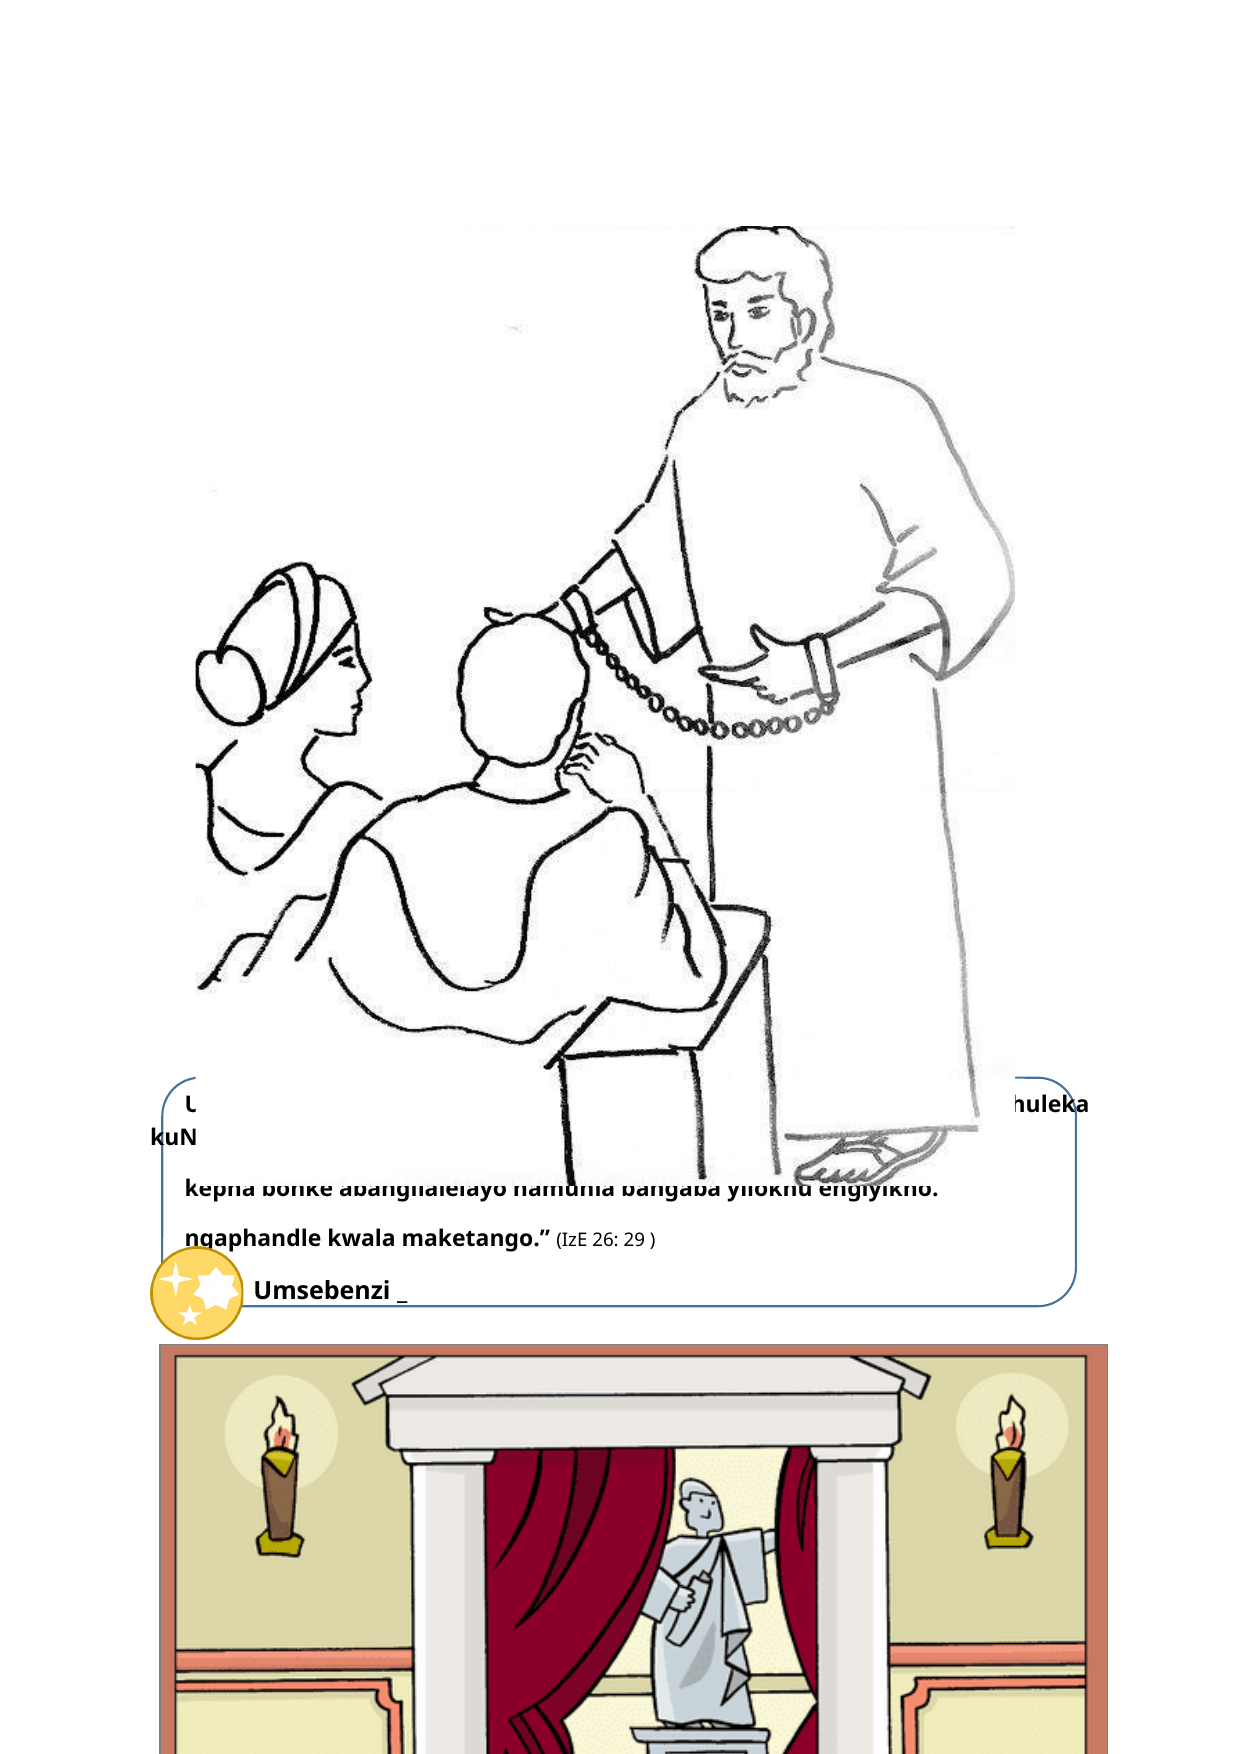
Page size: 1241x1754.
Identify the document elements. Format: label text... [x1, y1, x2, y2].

picture [195, 226, 1016, 1186]
picture [161, 1345, 1107, 1754]
text ngaphandle kwala maketango.” (IzE 26: 29 ) [150, 1222, 1090, 1253]
text kepha bonke abangilalelayo namuhla bangaba yilokhu engiyikho. [150, 1172, 1090, 1203]
text Umsebenzi _ [244, 1273, 1090, 1307]
picture [150, 1246, 244, 1340]
